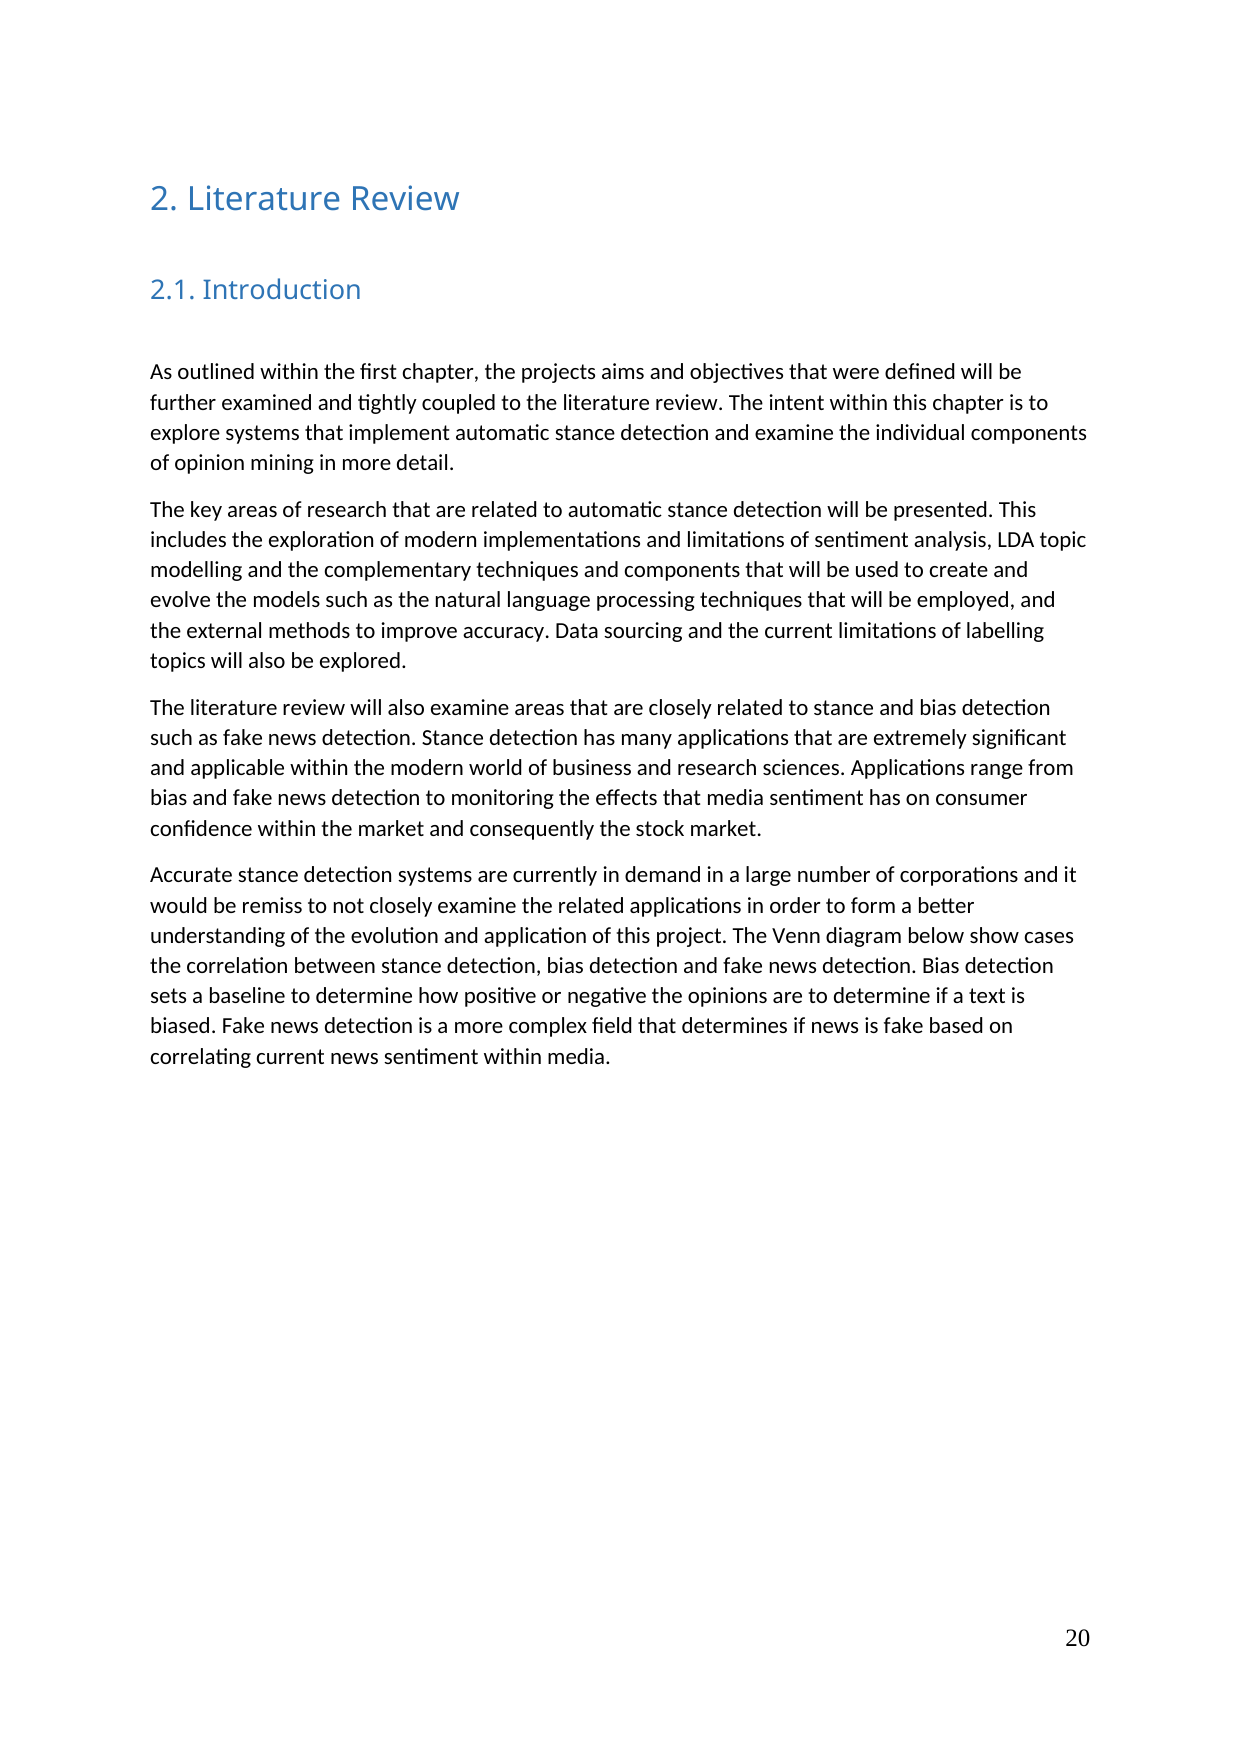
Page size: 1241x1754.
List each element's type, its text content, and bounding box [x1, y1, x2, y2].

text Accurate stance detection systems are currently in demand in a large number of corporations and it would be remiss to not closely examine the related applications in order to form a better understanding of the evolution and application of this project. The Venn diagram below show cases the correlation between stance detection, bias detection and fake news detection. Bias detection sets a baseline to determine how positive or negative the opinions are to determine if a text is biased. Fake news detection is a more complex field that determines if news is fake based on correlating current news sentiment within media. [150, 861, 1090, 1070]
subtitle 2.1. Introduction [150, 271, 1090, 308]
text As outlined within the first chapter, the projects aims and objectives that were defined will be further examined and tightly coupled to the literature review. The intent within this chapter is to explore systems that implement automatic stance detection and examine the individual components of opinion mining in more detail. [150, 357, 1090, 476]
text The literature review will also examine areas that are closely related to stance and bias detection such as fake news detection. Stance detection has many applications that are extremely significant and applicable within the modern world of business and research sciences. Applications range from bias and fake news detection to monitoring the effects that media sentiment has on consumer confidence within the market and consequently the stock market. [150, 693, 1090, 842]
text The key areas of research that are related to automatic stance detection will be presented. This includes the exploration of modern implementations and limitations of sentiment analysis, LDA topic modelling and the complementary techniques and components that will be used to create and evolve the models such as the natural language processing techniques that will be employed, and the external methods to improve accuracy. Data sourcing and the current limitations of labelling topics will also be explored. [150, 495, 1090, 674]
subtitle 2. Literature Review [150, 175, 1090, 220]
